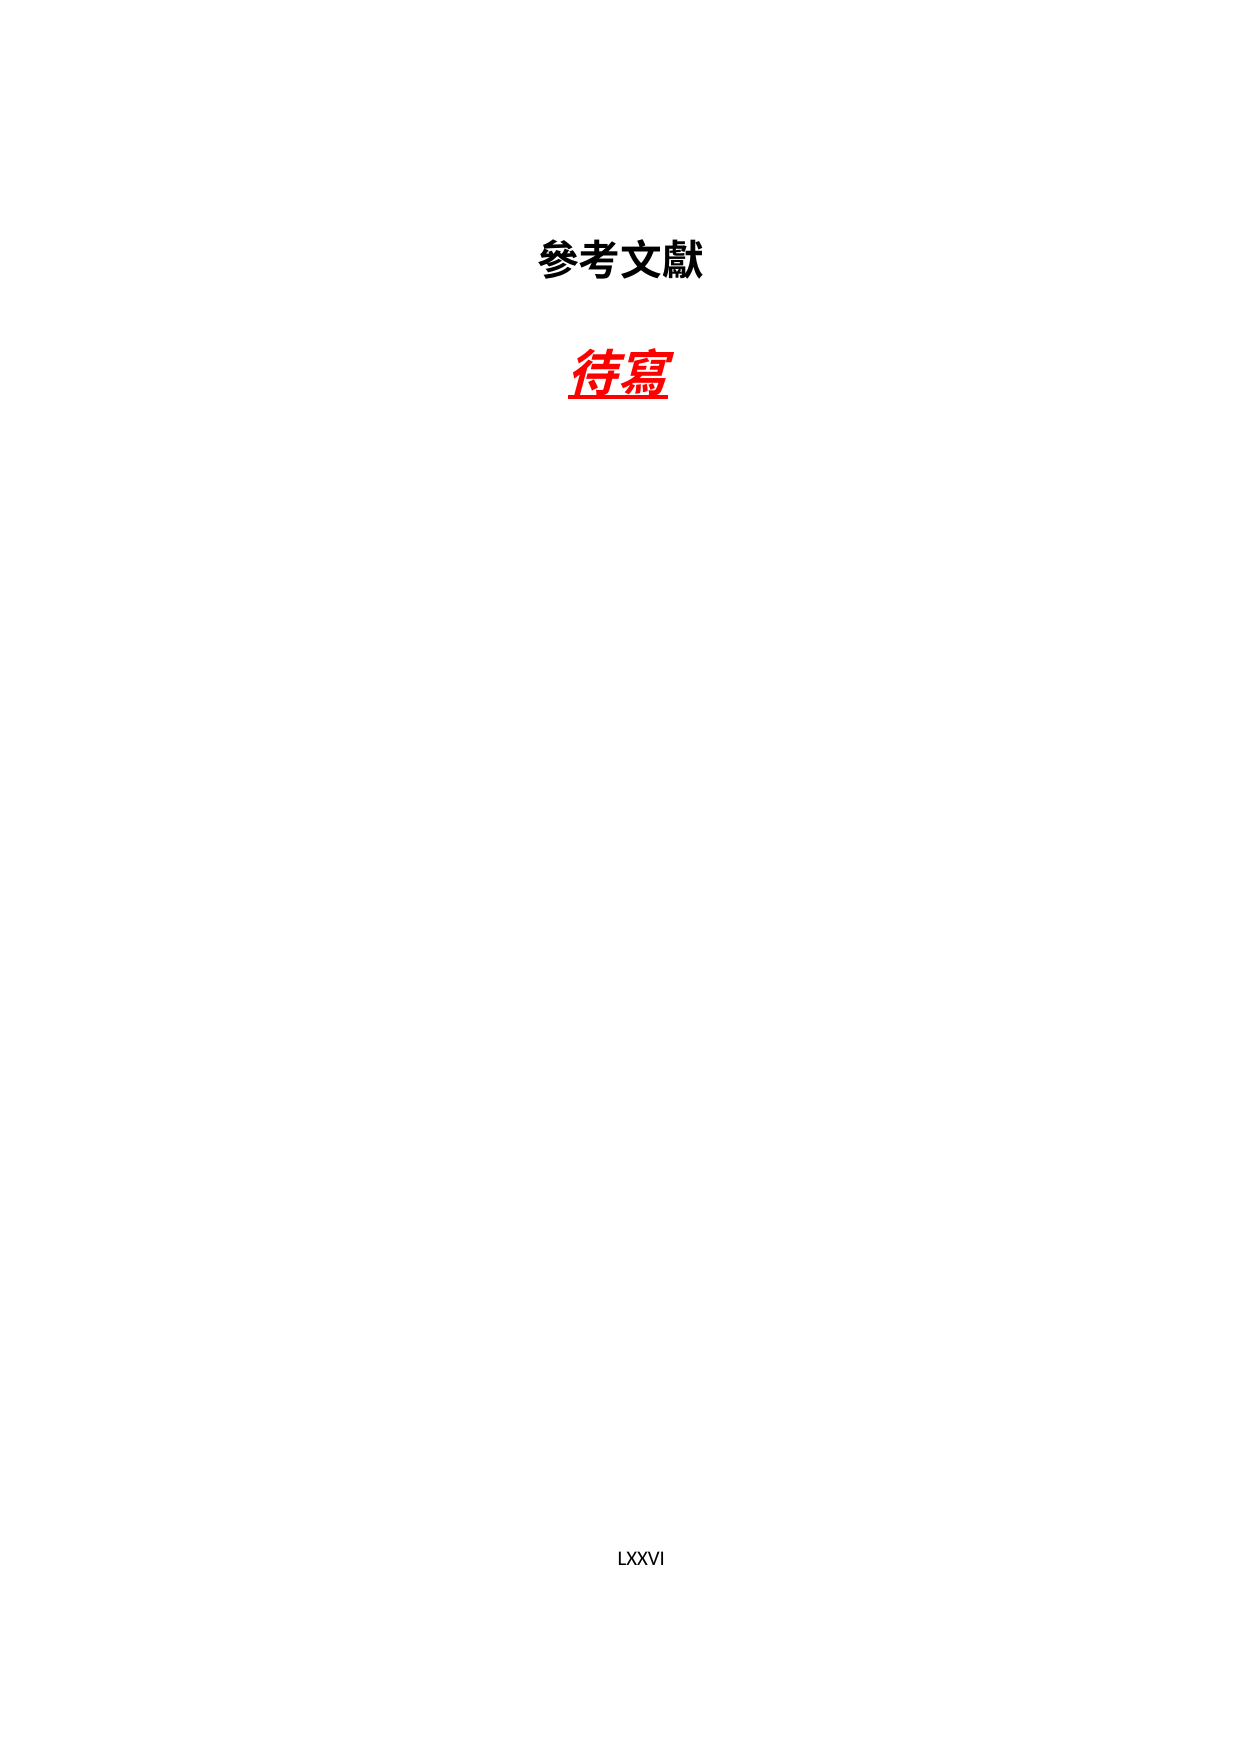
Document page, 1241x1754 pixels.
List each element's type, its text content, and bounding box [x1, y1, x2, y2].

text 待寫 [187, 332, 1053, 407]
text 參考文獻 [187, 219, 1053, 294]
